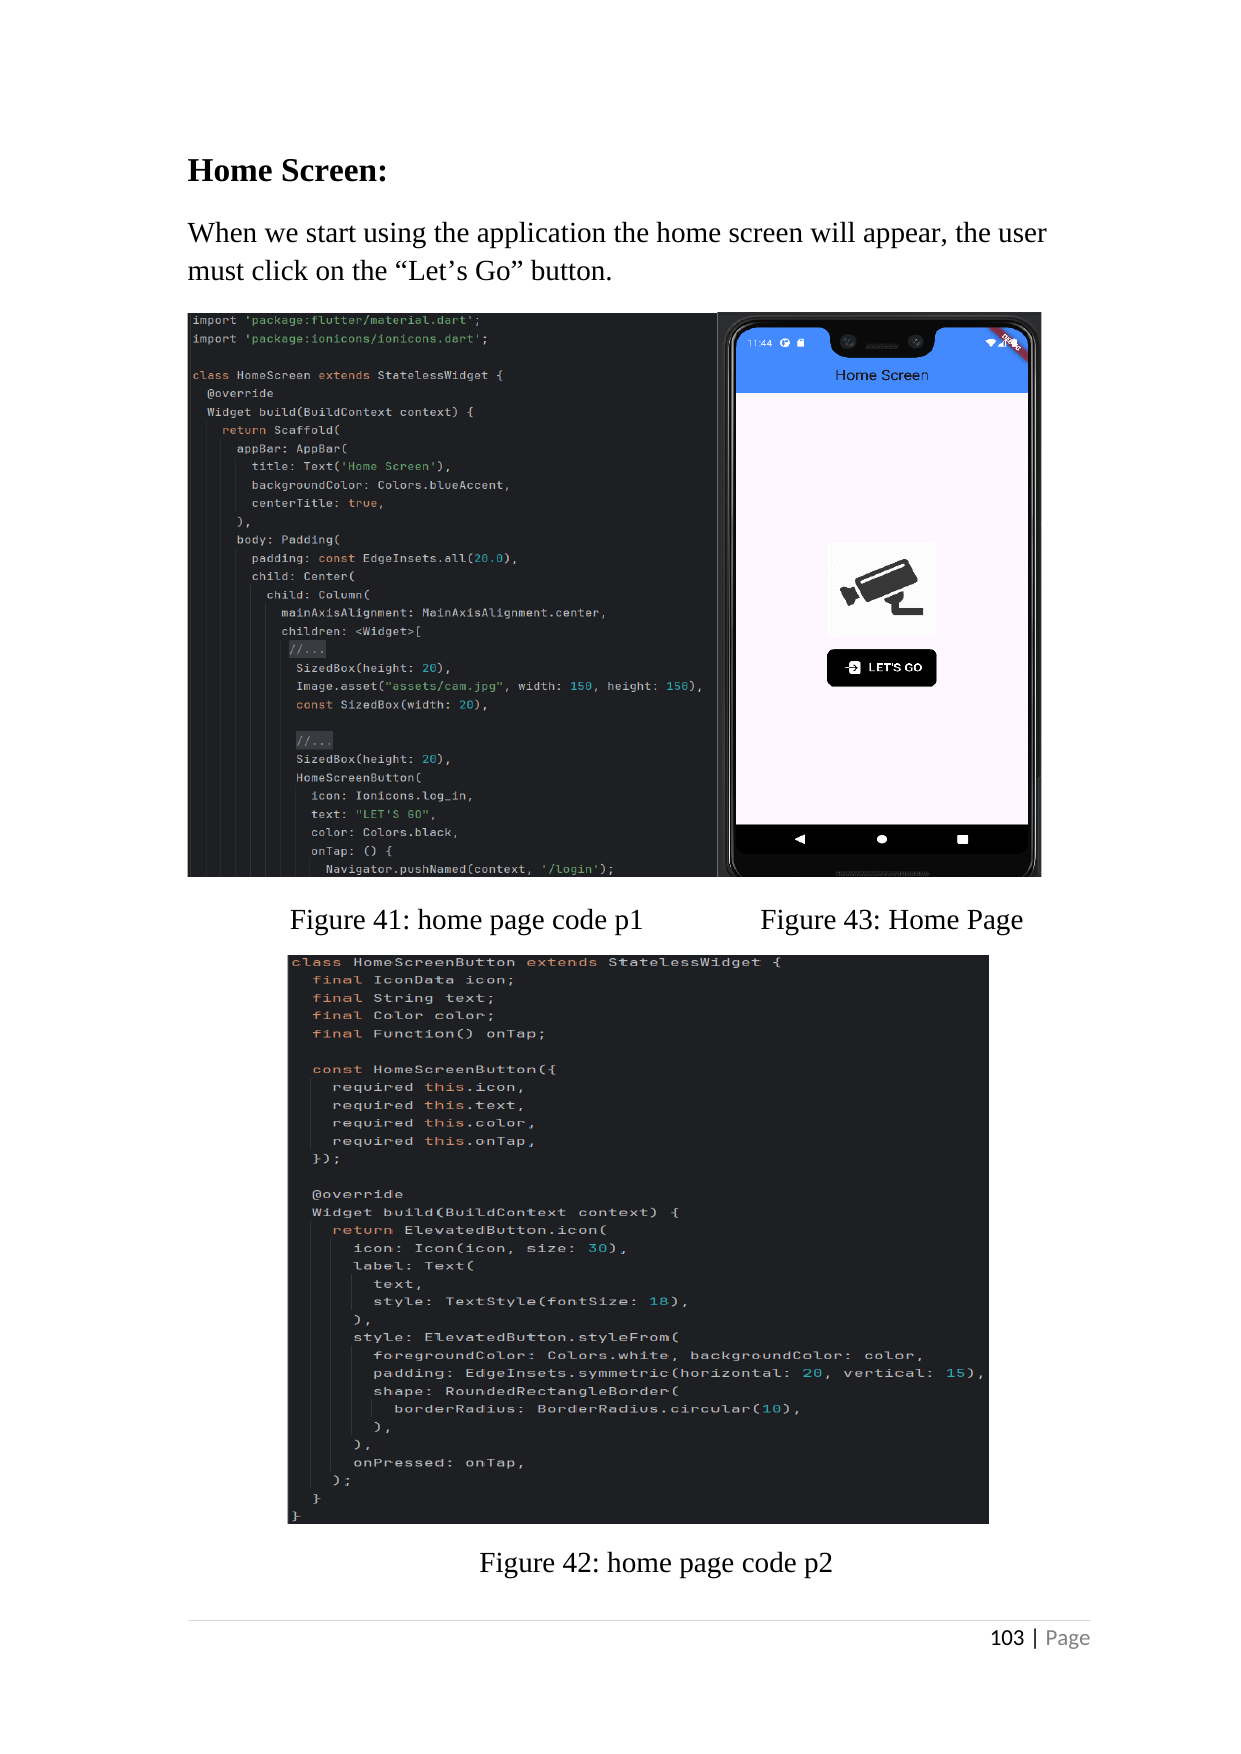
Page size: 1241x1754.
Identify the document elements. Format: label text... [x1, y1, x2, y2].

text Home Screen: [187, 150, 1090, 188]
text When we start using the application the home screen will appear, the user must click on the “Let’s Go” button. [187, 215, 1090, 287]
picture [187, 312, 1042, 877]
picture [287, 955, 989, 1524]
text Figure 42: home page code p2 [187, 1545, 1090, 1579]
text Figure 41: home page code p1 Figure 43: Home Page [187, 902, 1090, 935]
